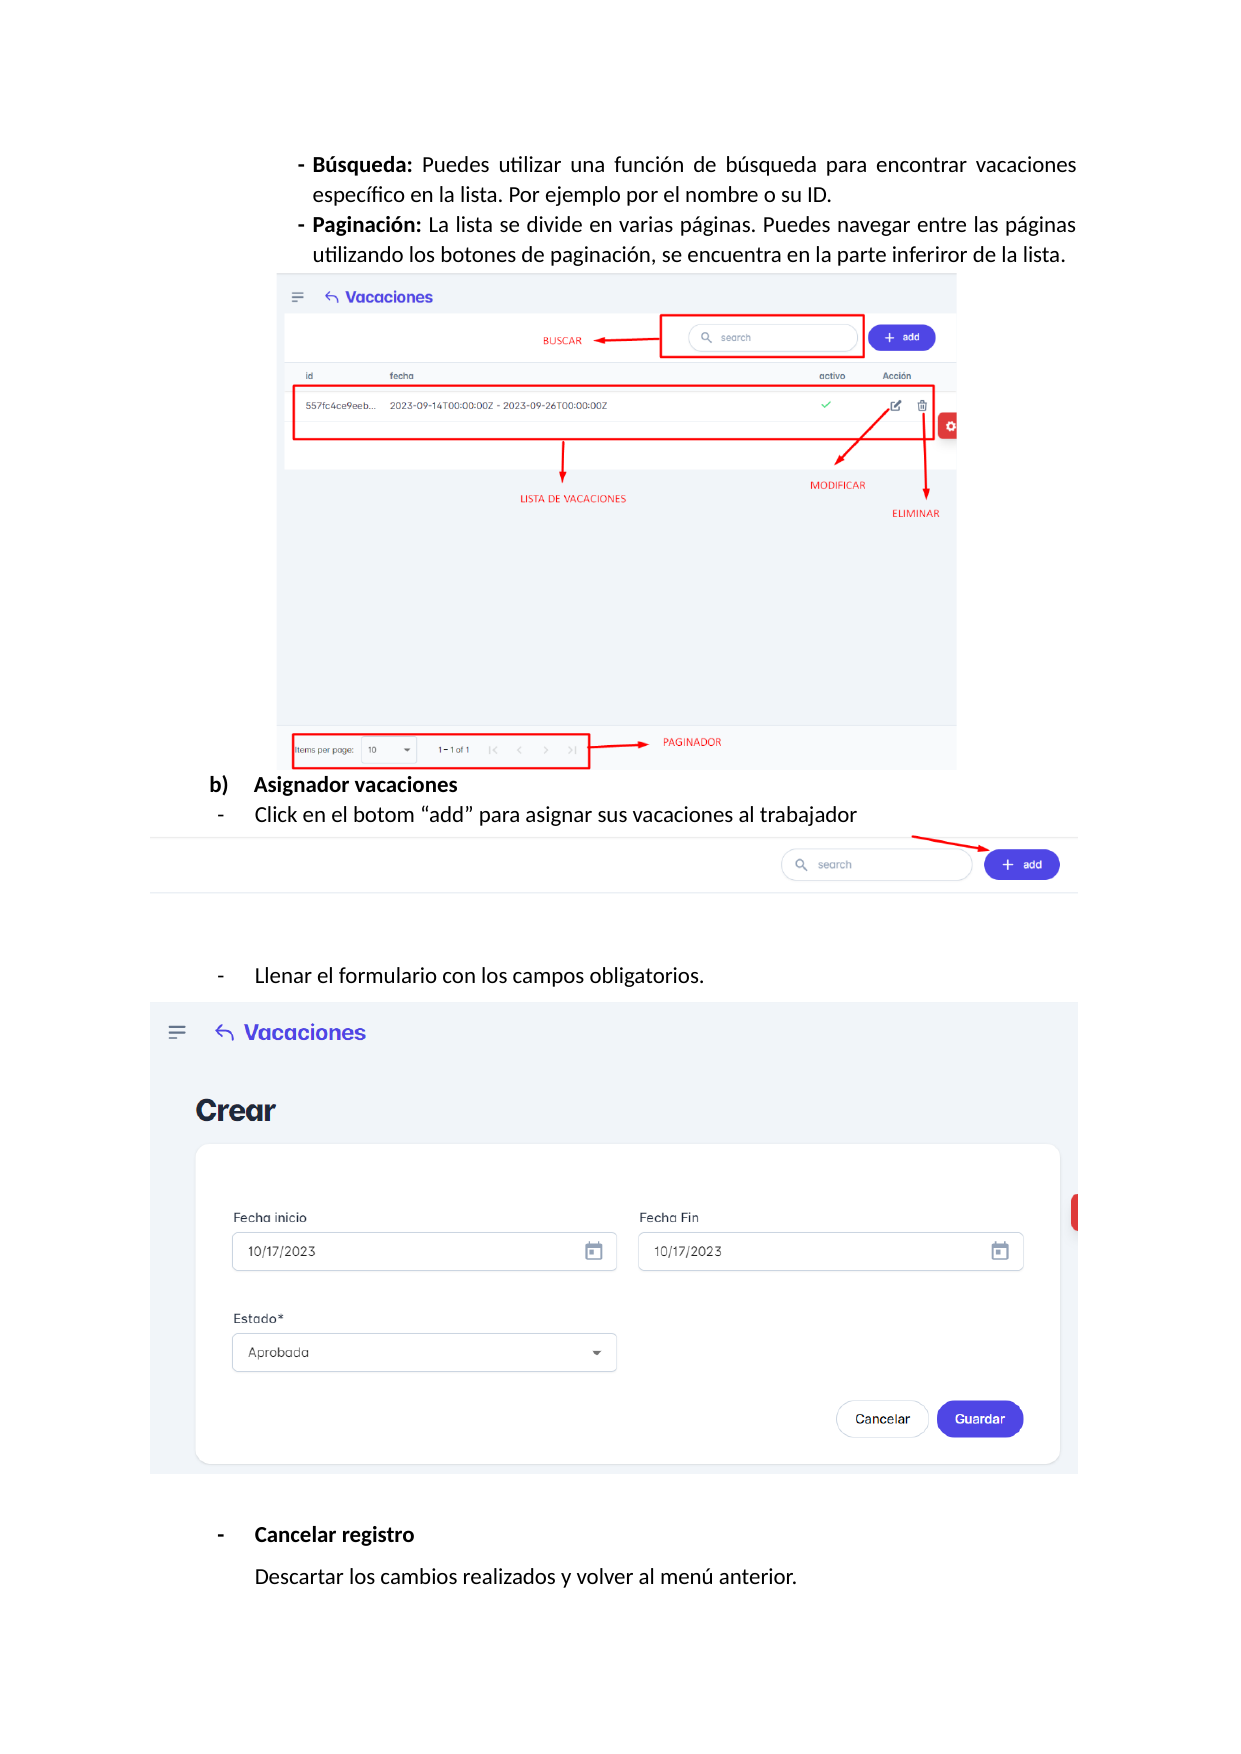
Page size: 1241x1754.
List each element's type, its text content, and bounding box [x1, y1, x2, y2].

picture [150, 831, 1078, 894]
list Paginación: La lista se divide en varias páginas. Puedes navegar entre las páginas utilizando los botones de paginación, se encuentra en la parte inferiror de la lista. [298, 210, 1078, 269]
list Click en el botom “add” para asignar sus vacaciones al trabajador [217, 800, 1078, 828]
list Cancelar registro [217, 1520, 1078, 1548]
list Descartar los cambios realizados y volver al menú anterior. [254, 1562, 1078, 1590]
list Llenar el formulario con los campos obligatorios. [217, 961, 1078, 989]
list Búsqueda: Puedes utilizar una función de búsqueda para encontrar vacaciones específico en la lista. Por ejemplo por el nombre o su ID. [298, 150, 1078, 208]
picture [276, 270, 957, 770]
picture [150, 1002, 1078, 1474]
list Asignador vacaciones [209, 770, 1078, 798]
